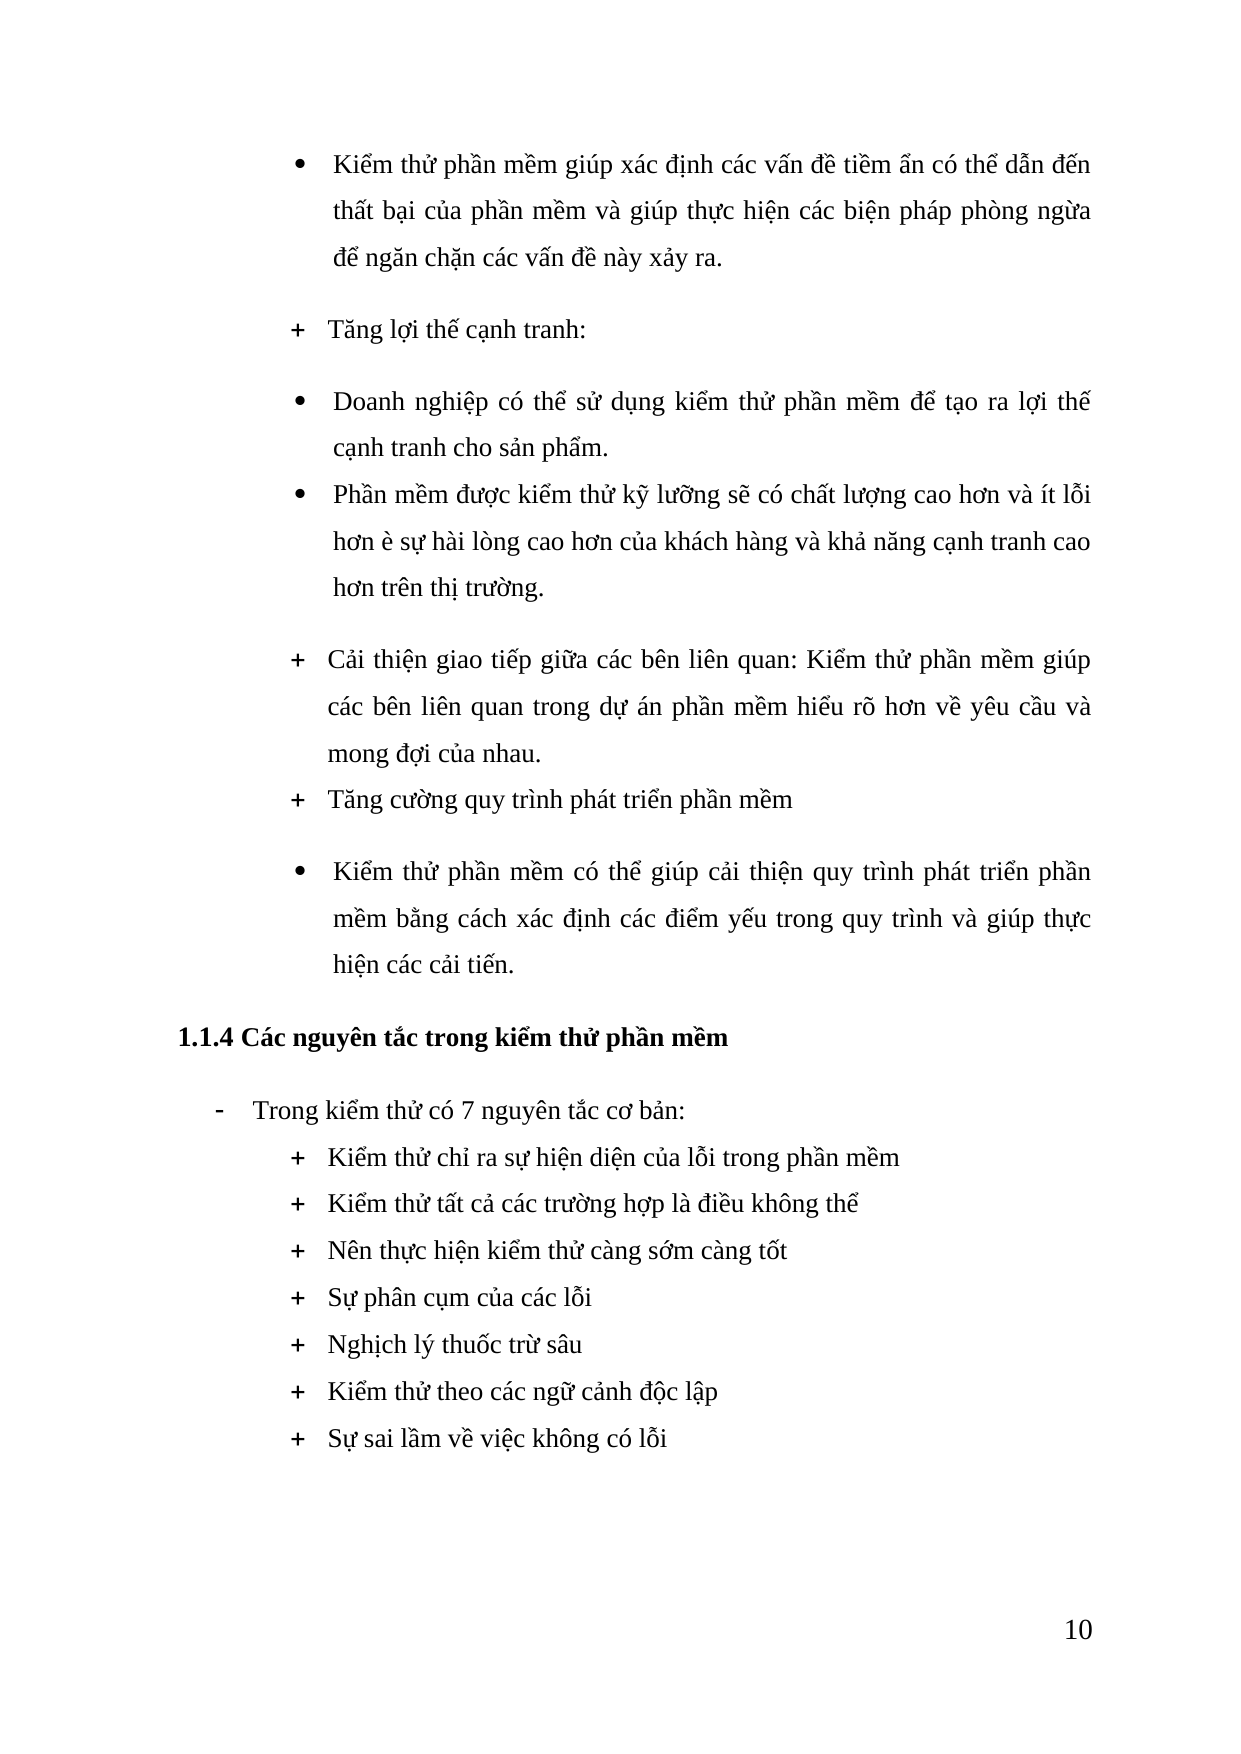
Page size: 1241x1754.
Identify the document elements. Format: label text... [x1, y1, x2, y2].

list Tăng cường quy trình phát triển phần mềm [290, 783, 1092, 814]
list Tăng lợi thế cạnh tranh: [290, 313, 1092, 344]
list Kiểm thử chỉ ra sự hiện diện của lỗi trong phần mềm [290, 1141, 1092, 1172]
subtitle Các nguyên tắc trong kiểm thử phần mềm [177, 1020, 1092, 1053]
list Trong kiểm thử có 7 nguyên tắc cơ bản: [215, 1094, 1092, 1125]
list Kiểm thử phần mềm giúp xác định các vấn đề tiềm ẩn có thể dẫn đến thất bại của phần mềm và giúp thực hiện các biện pháp phòng ngừa để ngăn chặn các vấn đề này xảy ra. [295, 148, 1092, 272]
list Kiểm thử phần mềm có thể giúp cải thiện quy trình phát triển phần mềm bằng cách xác định các điểm yếu trong quy trình và giúp thực hiện các cải tiến. [295, 855, 1092, 980]
list Nghịch lý thuốc trừ sâu [290, 1328, 1092, 1359]
list Sự sai lầm về việc không có lỗi [290, 1422, 1092, 1453]
list Nên thực hiện kiểm thử càng sớm càng tốt [290, 1234, 1092, 1266]
list Doanh nghiệp có thể sử dụng kiểm thử phần mềm để tạo ra lợi thế cạnh tranh cho sản phẩm. [295, 385, 1092, 463]
list Phần mềm được kiểm thử kỹ lưỡng sẽ có chất lượng cao hơn và ít lỗi hơn è sự hài lòng cao hơn của khách hàng và khả năng cạnh tranh cao hơn trên thị trường. [295, 478, 1092, 603]
list Kiểm thử tất cả các trường hợp là điều không thể [290, 1188, 1092, 1219]
list Cải thiện giao tiếp giữa các bên liên quan: Kiểm thử phần mềm giúp các bên liên quan trong dự án phần mềm hiểu rõ hơn về yêu cầu và mong đợi của nhau. [290, 643, 1092, 768]
list Sự phân cụm của các lỗi [290, 1281, 1092, 1313]
list Kiểm thử theo các ngữ cảnh độc lập [290, 1375, 1092, 1406]
